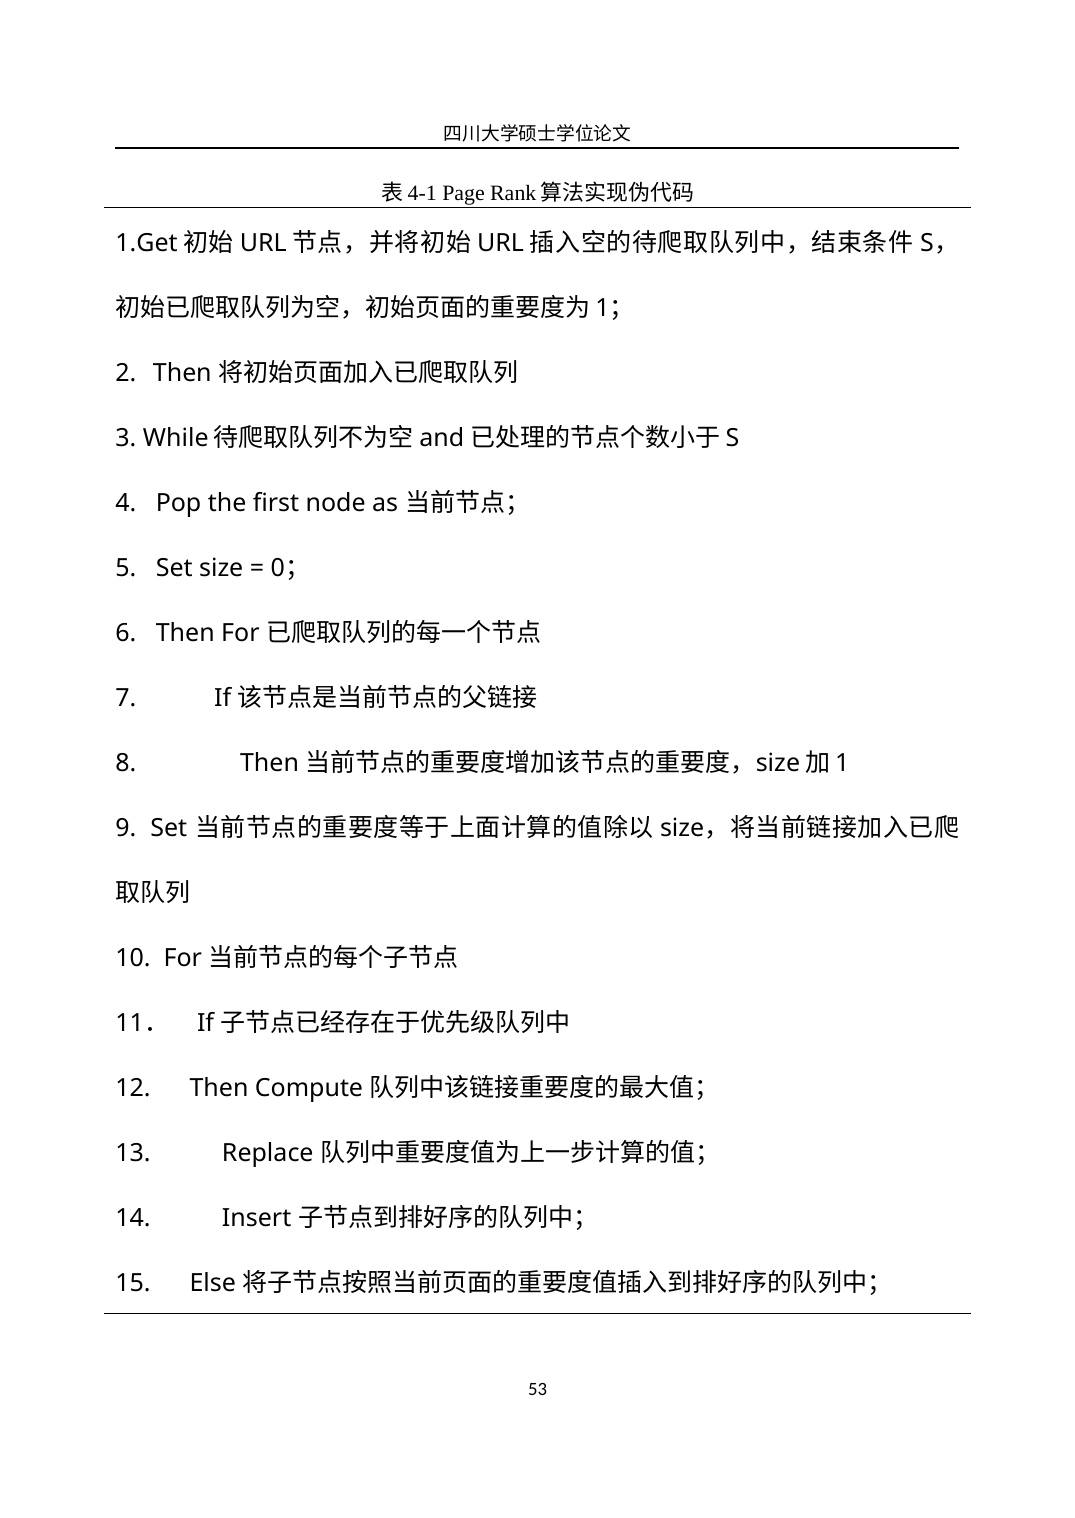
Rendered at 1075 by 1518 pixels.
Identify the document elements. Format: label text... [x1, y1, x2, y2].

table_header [104, 208, 971, 1313]
text 表4-1 Page Rank算法实现伪代码 [115, 174, 959, 207]
